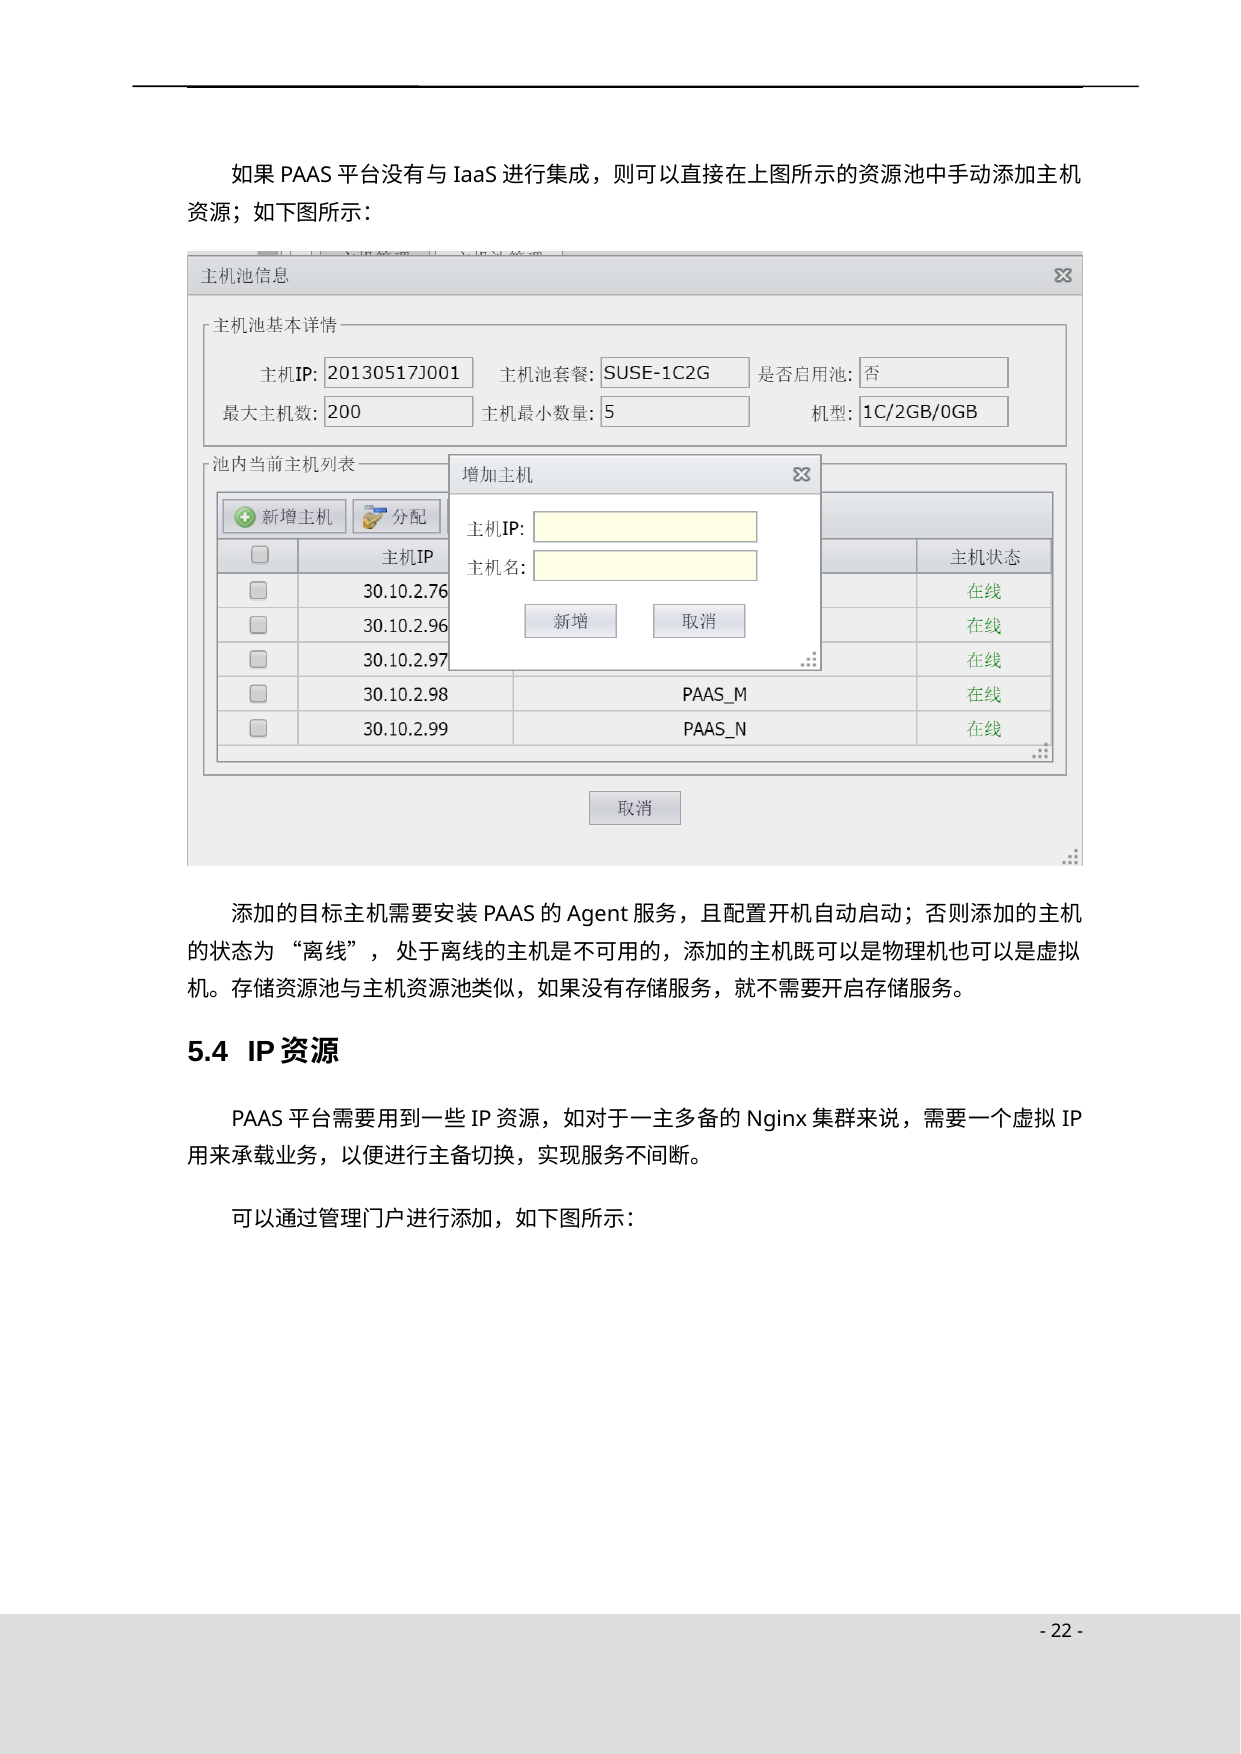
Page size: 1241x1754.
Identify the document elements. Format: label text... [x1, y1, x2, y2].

subtitle IP资源 [187, 1028, 1083, 1070]
picture [187, 251, 1083, 866]
text PAAS平台需要用到一些IP资源，如对于一主多备的Nginx集群来说，需要一个虚拟IP用来承载业务，以便进行主备切换，实现服务不间断。 [187, 1095, 1083, 1170]
text 添加的目标主机需要安装PAAS的Agent服务，且配置开机自动启动；否则添加的主机的状态为 “离线”， 处于离线的主机是不可用的，添加的主机既可以是物理机也可以是虚拟机。存储资源池与主机资源池类似，如果没有存储服务，就不需要开启存储服务。 [187, 890, 1083, 1003]
text 如果PAAS平台没有与IaaS进行集成，则可以直接在上图所示的资源池中手动添加主机资源；如下图所示： [187, 151, 1083, 226]
text 可以通过管理门户进行添加，如下图所示： [187, 1195, 1083, 1233]
